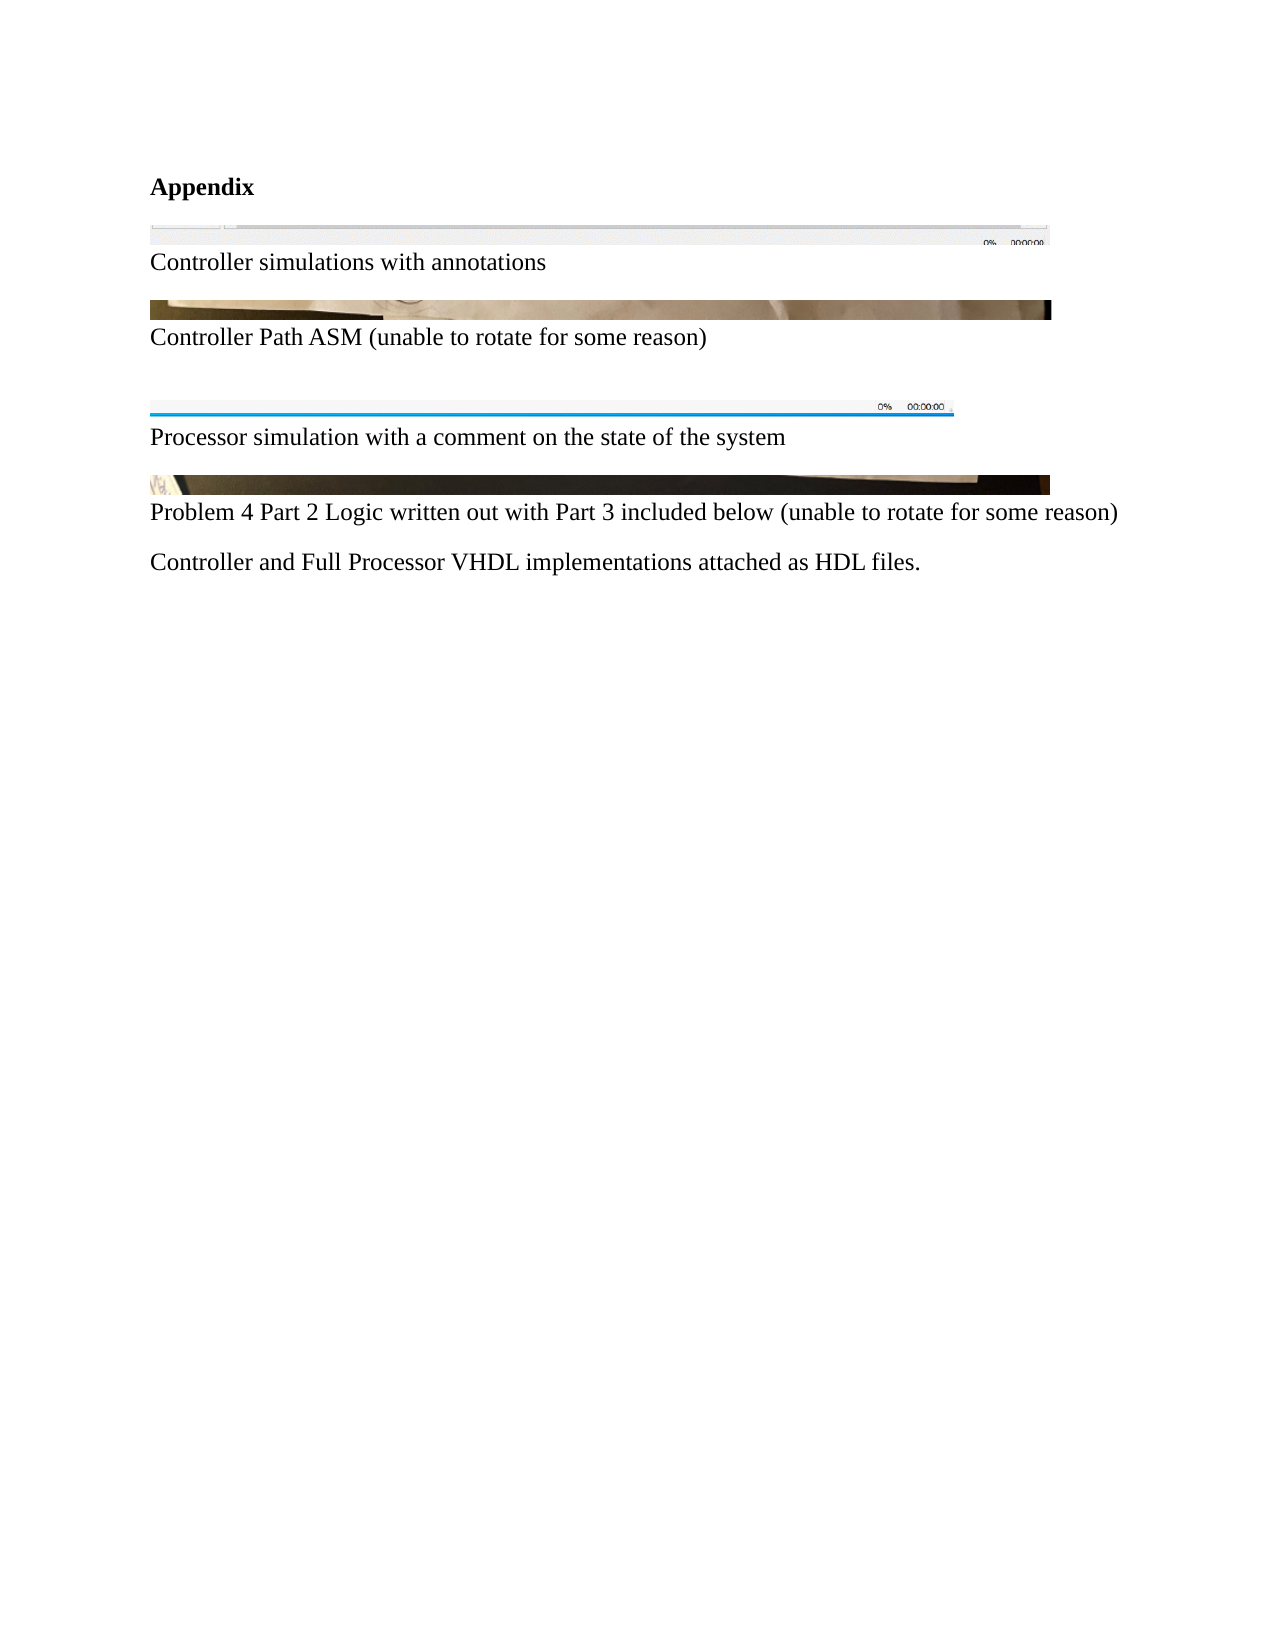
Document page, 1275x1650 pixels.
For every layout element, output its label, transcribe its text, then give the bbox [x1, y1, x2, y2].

text Problem 4 Part 2 Logic written out with Part 3 included below (unable to rotate for some reason) [150, 500, 1125, 525]
text Appendix [150, 175, 1125, 200]
text Processor simulation with a comment on the state of the system [150, 425, 1125, 450]
text Controller simulations with annotations [150, 250, 1125, 275]
text Controller Path ASM (unable to rotate for some reason) [150, 325, 1125, 350]
text Controller and Full Processor VHDL implementations attached as HDL files. [150, 550, 1125, 575]
